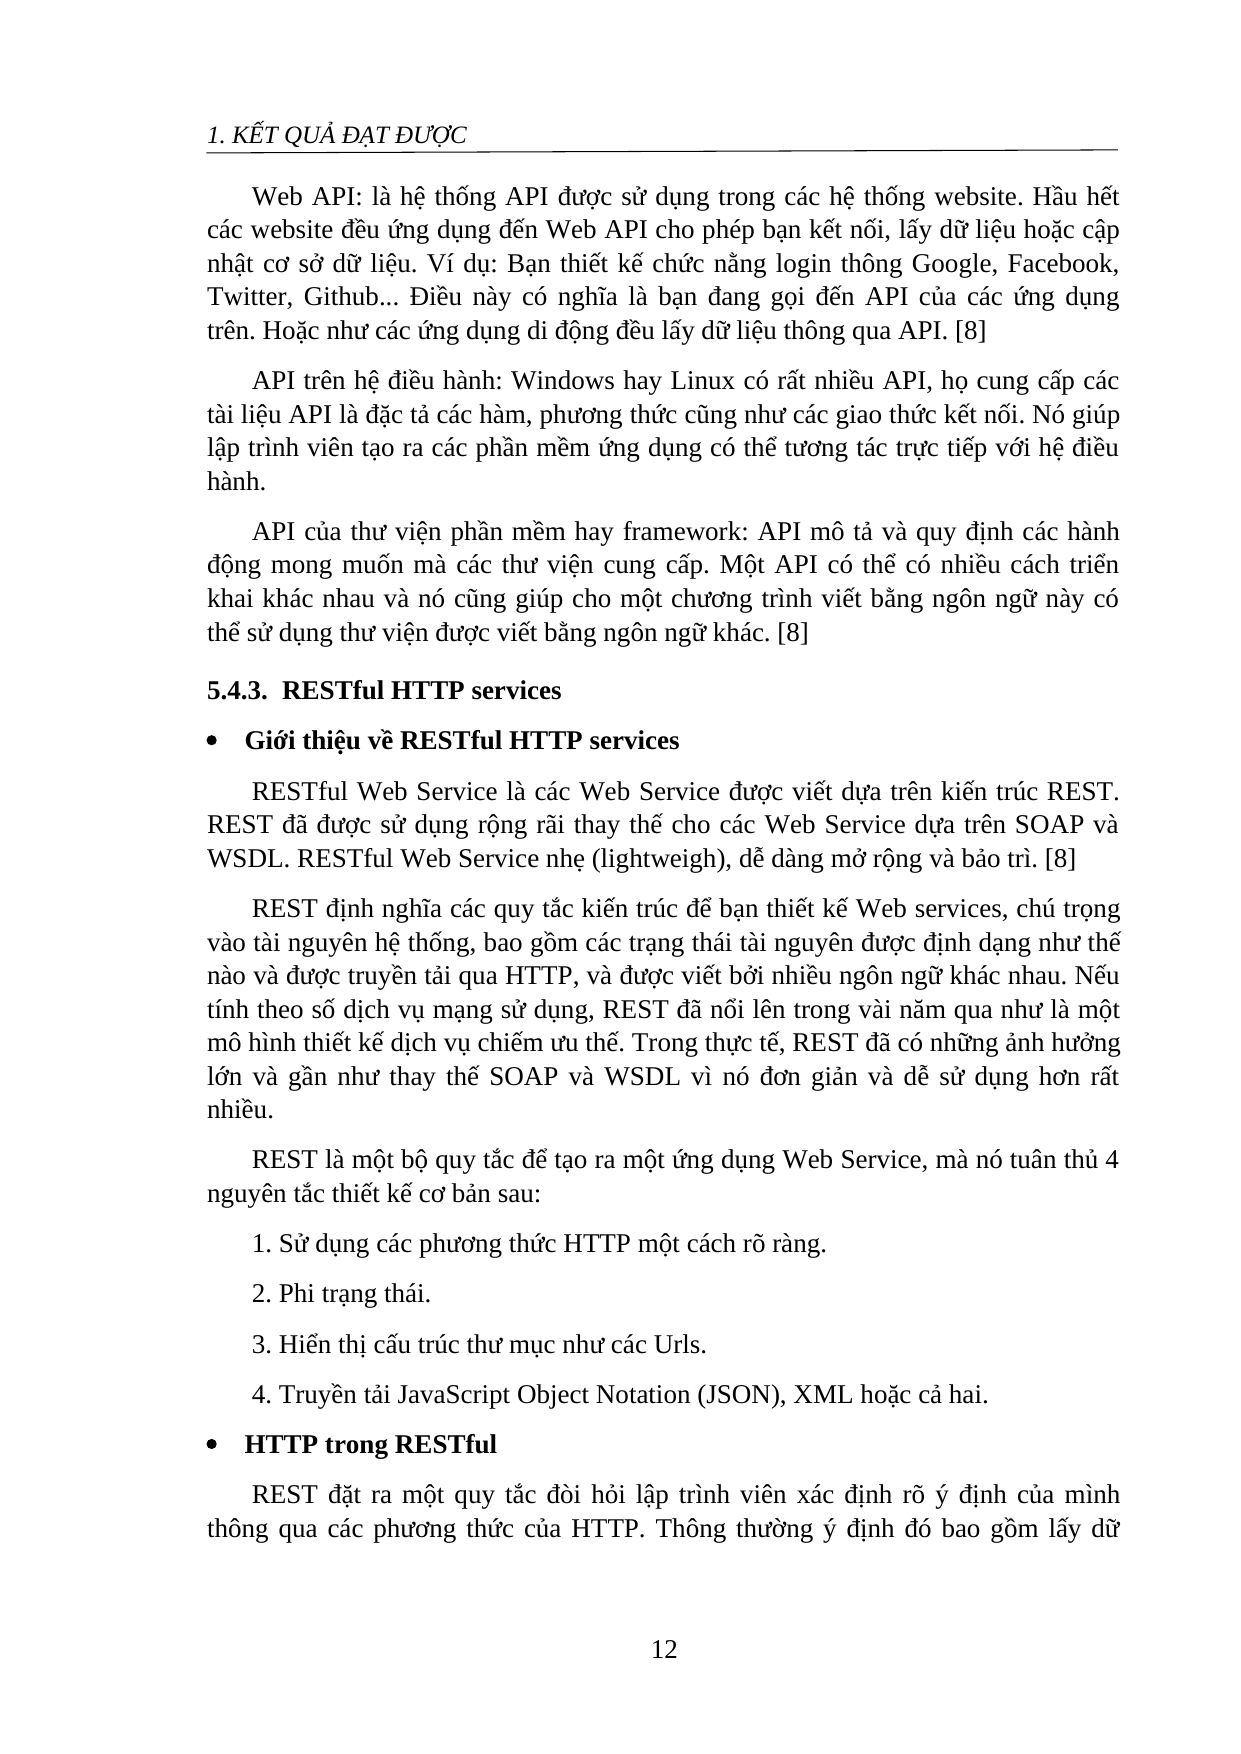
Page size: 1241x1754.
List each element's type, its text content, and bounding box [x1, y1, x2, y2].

text REST là một bộ quy tắc để tạo ra một ứng dụng Web Service, mà nó tuân thủ 4 nguyên tắc thiết kế cơ bản sau: [207, 1143, 1121, 1208]
text 3. Hiển thị cấu trúc thư mục như các Urls. [207, 1328, 1121, 1359]
text API của thư viện phần mềm hay framework: API mô tả và quy định các hành động mong muốn mà các thư viện cung cấp. Một API có thể có nhiều cách triển khai khác nhau và nó cũng giúp cho một chương trình viết bằng ngôn ngữ này có thể sử dụng thư viện được viết bằng ngôn ngữ khác. [8] [207, 515, 1121, 647]
subtitle RESTful HTTP services [207, 674, 1121, 705]
text API trên hệ điều hành: Windows hay Linux có rất nhiều API, họ cung cấp các tài liệu API là đặc tả các hàm, phương thức cũng như các giao thức kết nối. Nó giúp lập trình viên tạo ra các phần mềm ứng dụng có thể tương tác trực tiếp với hệ điều hành. [207, 364, 1121, 496]
text REST định nghĩa các quy tắc kiến trúc để bạn thiết kế Web services, chú trọng vào tài nguyên hệ thống, bao gồm các trạng thái tài nguyên được định dạng như thế nào và được truyền tải qua HTTP, và được viết bởi nhiều ngôn ngữ khác nhau. Nếu tính theo số dịch vụ mạng sử dụng, REST đã nổi lên trong vài năm qua như là một mô hình thiết kế dịch vụ chiếm ưu thế. Trong thực tế, REST đã có những ảnh hưởng lớn và gần như thay thế SOAP và WSDL vì nó đơn giản và dễ sử dụng hơn rất nhiều. [207, 892, 1121, 1124]
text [207, 1478, 1121, 1543]
text 4. Truyền tải JavaScript Object Notation (JSON), XML hoặc cả hai. [207, 1378, 1121, 1409]
list Giới thiệu về RESTful HTTP services [207, 724, 1121, 756]
text 2. Phi trạng thái. [207, 1277, 1121, 1309]
text RESTful Web Service là các Web Service được viết dựa trên kiến trúc REST. REST đã được sử dụng rộng rãi thay thế cho các Web Service dựa trên SOAP và WSDL. RESTful Web Service nhẹ (lightweigh), dễ dàng mở rộng và bảo trì. [8] [207, 775, 1121, 873]
text Web API: là hệ thống API được sử dụng trong các hệ thống website. Hầu hết các website đều ứng dụng đến Web API cho phép bạn kết nối, lấy dữ liệu hoặc cập nhật cơ sở dữ liệu. Ví dụ: Bạn thiết kế chức nằng login thông Google, Facebook, Twitter, Github... Điều này có nghĩa là bạn đang gọi đến API của các ứng dụng trên. Hoặc như các ứng dụng di động đều lấy dữ liệu thông qua API. [8] [207, 180, 1121, 345]
text 1. Sử dụng các phương thức HTTP một cách rõ ràng. [207, 1227, 1121, 1258]
list HTTP trong RESTful [207, 1428, 1121, 1459]
